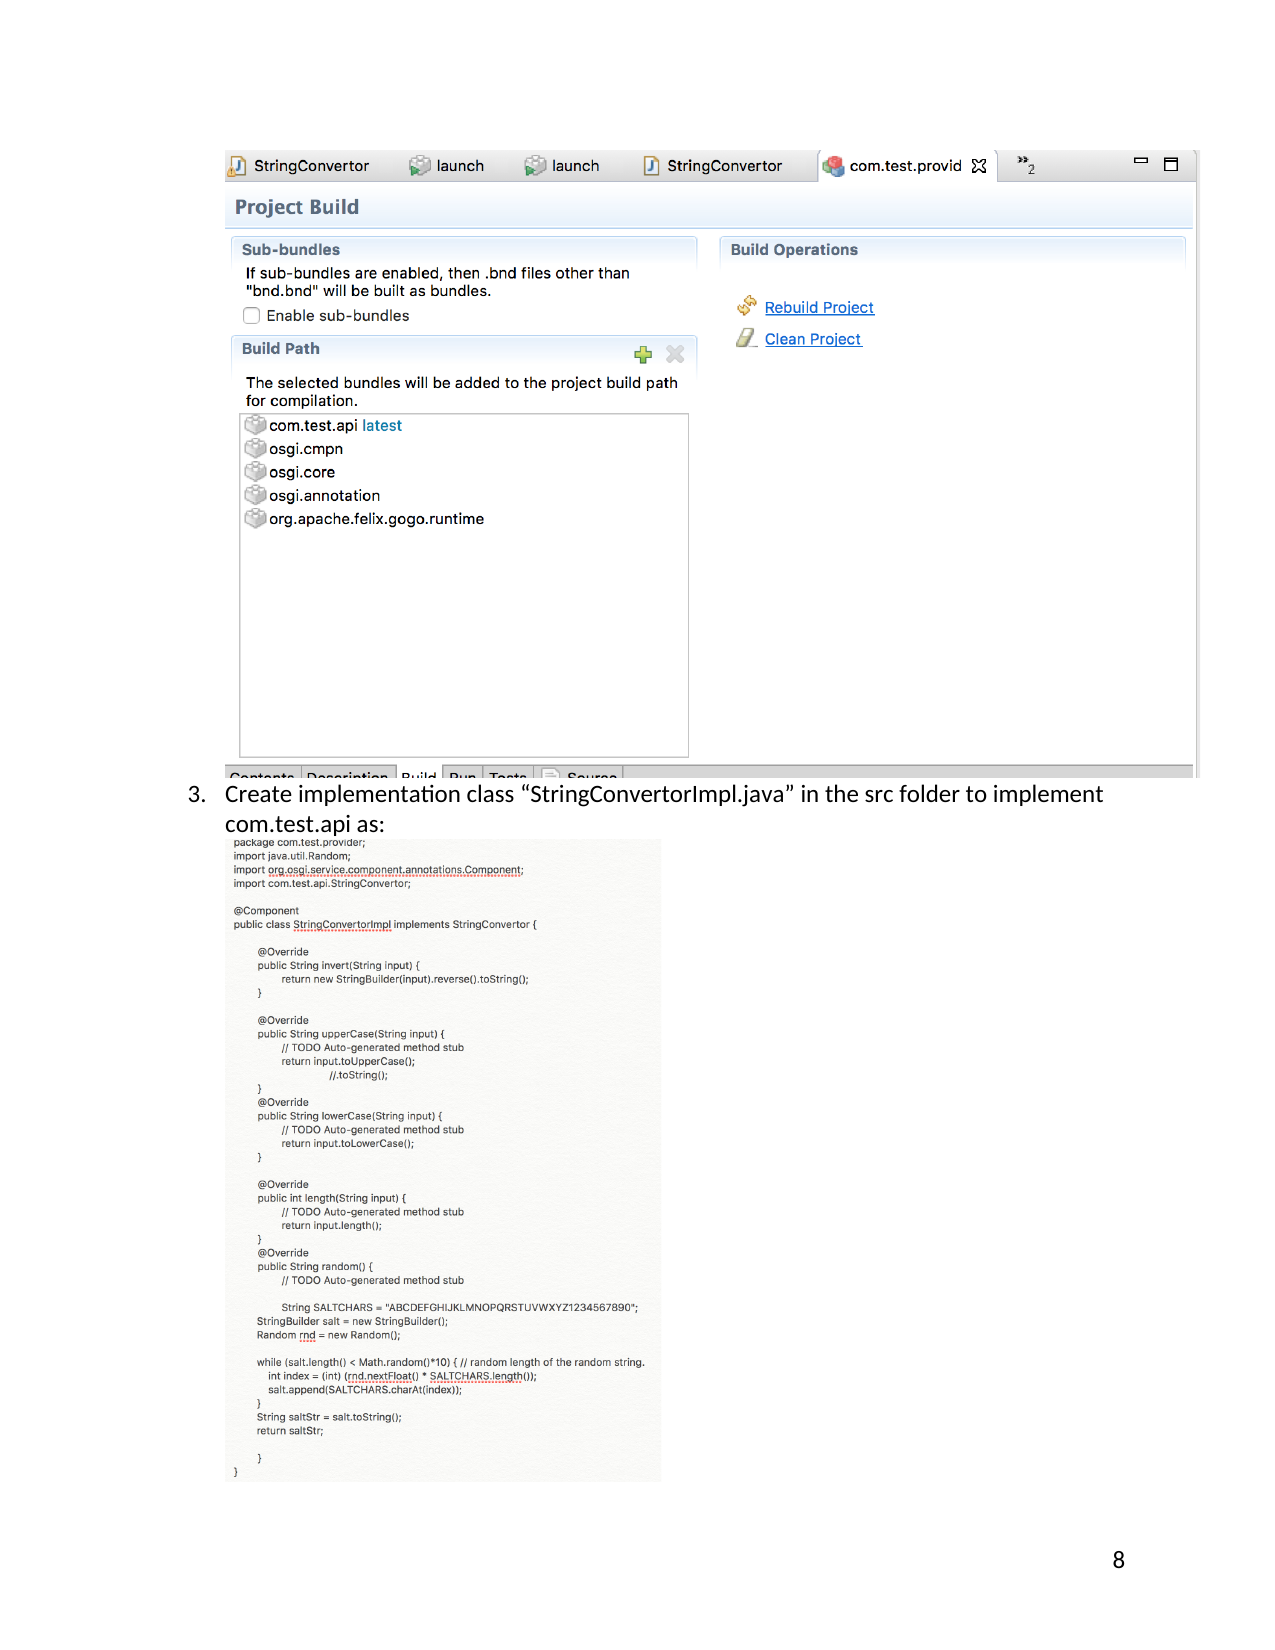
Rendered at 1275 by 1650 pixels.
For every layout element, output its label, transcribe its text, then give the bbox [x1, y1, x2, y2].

picture [225, 839, 662, 1482]
list Create implementation class “StringConvertorImpl.java” in the src folder to implement com.test.api as: [187, 778, 1125, 839]
picture [225, 150, 1200, 778]
